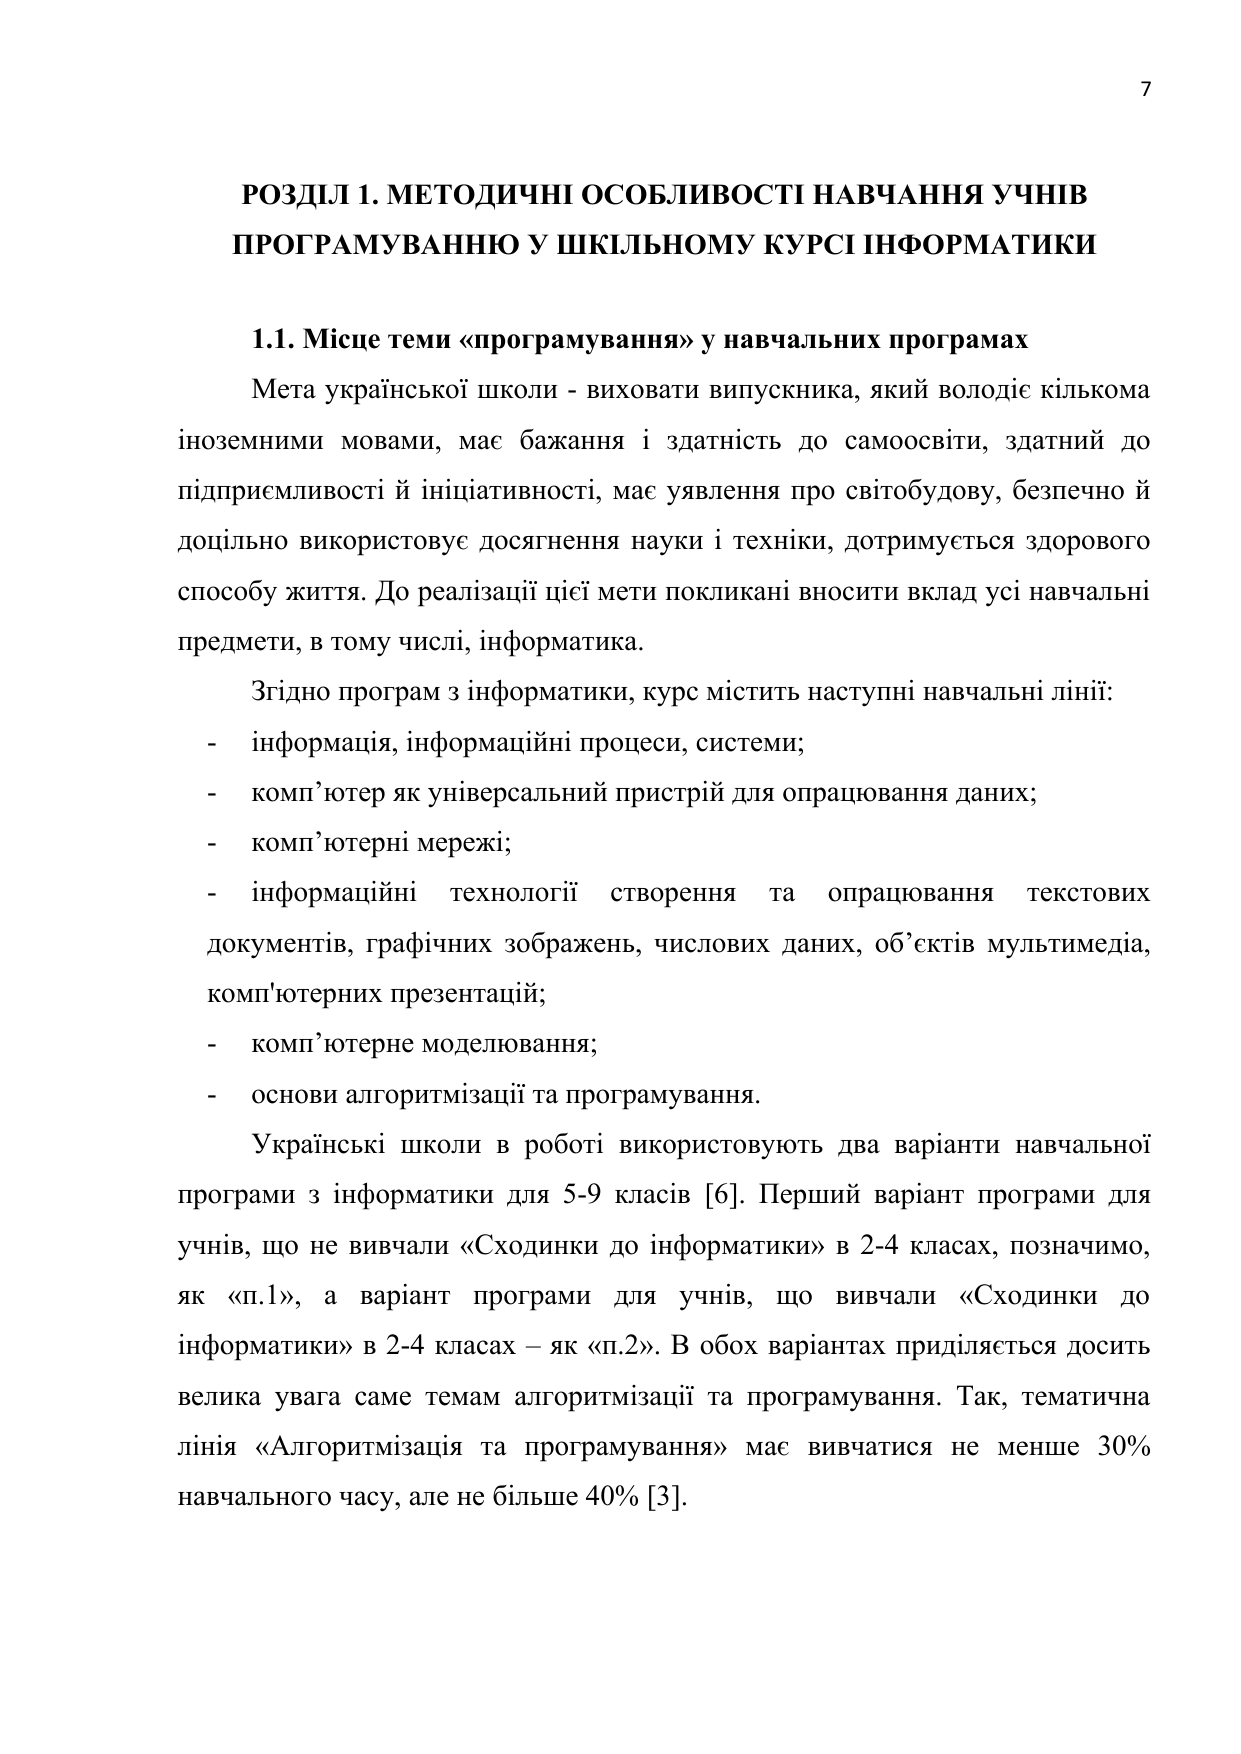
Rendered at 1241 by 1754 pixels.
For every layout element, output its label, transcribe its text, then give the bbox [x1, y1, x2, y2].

list інформація, інформаційні процеси, системи; [207, 724, 1152, 757]
text Українські школи в роботі використовують два варіанти навчальної програми з інформатики для 5-9 класів . Перший варіант програми для учнів, що не вивчали «Сходинки до інформатики» в 2-4 класах, позначимо, як «п.1», а варіант програми для учнів, що вивчали «Сходинки до інформатики» в 2-4 класах – як «п.2». В обох варіантах приділяється досить велика увага саме темам алгоритмізації та програмування. Так, тематична лінія «Алгоритмізація та програмування» має вивчатися не менше 30% навчального часу, але не більше 40% . [177, 1126, 1152, 1512]
text Мета української школи - виховати випускника, який володіє кількома іноземними мовами, має бажання і здатність до самоосвіти, здатний до підприємливості й ініціативності, має уявлення про світобудову, безпечно й доцільно використовує досягнення науки і техніки, дотримується здорового способу життя. До реалізації цієї мети покликані вносити вклад усі навчальні предмети, в тому числі, інформатика. [177, 371, 1152, 657]
subtitle РОЗДІЛ 1. МЕТОДИЧНІ ОСОБЛИВОСТІ НАВЧАННЯ УЧНІВ ПРОГРАМУВАННЮ У ШКІЛЬНОМУ КУРСІ ІНФОРМАТИКИ [177, 177, 1152, 261]
subtitle 1.1. Місце теми «програмування» у навчальних програмах [177, 321, 1152, 355]
list комп’ютерне моделювання; [207, 1026, 1152, 1059]
list комп’ютер як універсальний пристрій для опрацювання даних; [207, 774, 1152, 807]
text Згідно програм з інформатики, курс містить наступні навчальні лінії: [177, 673, 1152, 707]
list основи алгоритмізації та програмування. [207, 1076, 1152, 1109]
list інформаційні технології створення та опрацювання текстових документів, графічних зображень, числових даних, об’єктів мультимедіа, комп'ютерних презентацій; [207, 874, 1152, 1009]
list комп’ютерні мережі; [207, 824, 1152, 858]
